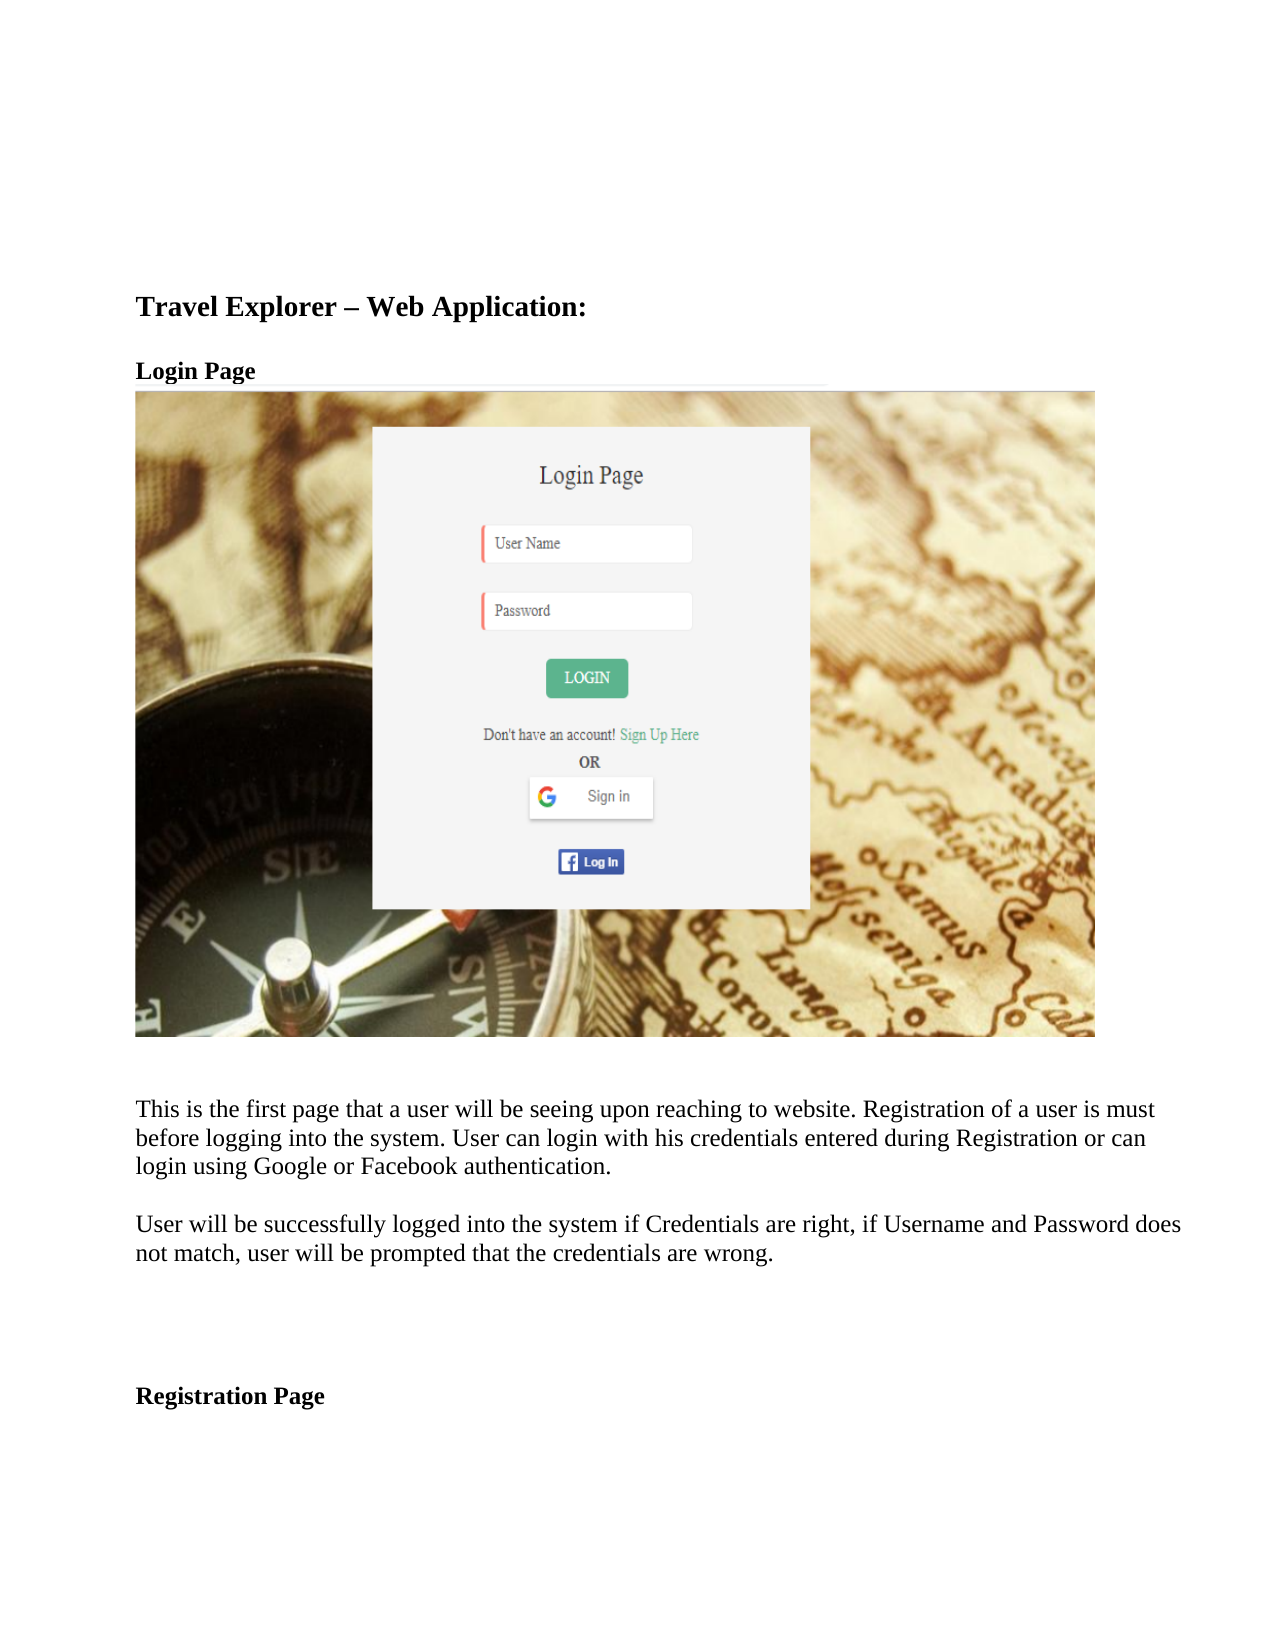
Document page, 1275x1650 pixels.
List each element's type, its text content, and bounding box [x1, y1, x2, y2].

picture [135, 384, 1095, 1037]
text Login Page [135, 356, 1200, 385]
text Travel Explorer – Web Application: [135, 289, 1200, 322]
text User will be successfully logged into the system if Credentials are right, if Username and Password does not match, user will be prompted that the credentials are wrong. [135, 1209, 1200, 1266]
text This is the first page that a user will be seeing upon reaching to website. Registration of a user is must before logging into the system. User can login with his credentials entered during Registration or can login using Google or Facebook authentication. [135, 1094, 1200, 1180]
text Registration Page [135, 1381, 1200, 1410]
